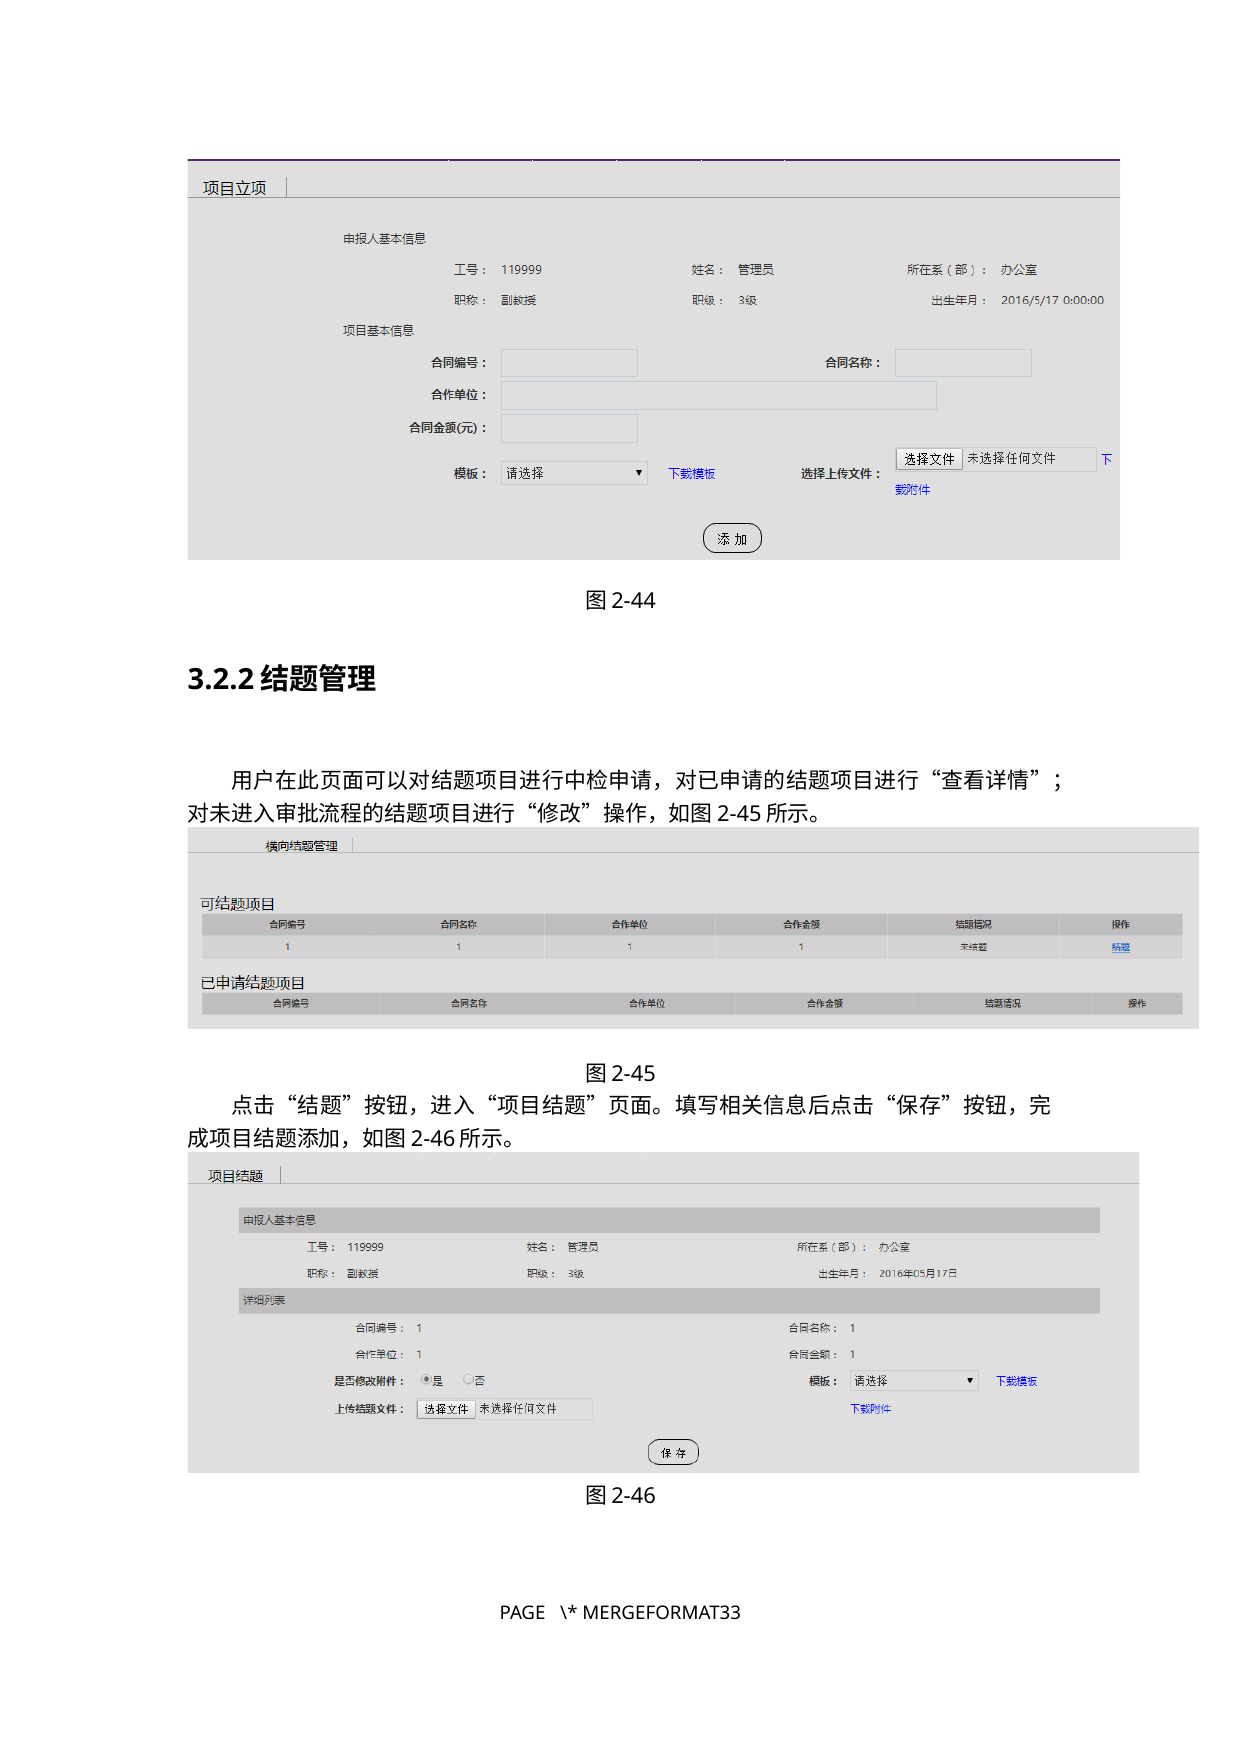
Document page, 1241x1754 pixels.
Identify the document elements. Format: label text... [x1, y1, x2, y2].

text 图2-45 [187, 1055, 1053, 1088]
text 图2-46 [187, 1478, 1053, 1510]
text 图2-44 [187, 582, 1053, 615]
text 用户在此页面可以对结题项目进行中检申请，对已申请的结题项目进行“查看详情”；对未进入审批流程的结题项目进行“修改”操作，如图2-45所示。 [187, 763, 1053, 827]
picture [187, 159, 1121, 560]
picture [187, 827, 1200, 1029]
subtitle 3.2.2结题管理 [187, 644, 1053, 709]
text 点击“结题”按钮，进入“项目结题”页面。填写相关信息后点击“保存”按钮，完成项目结题添加，如图2-46所示。 [187, 1088, 1053, 1152]
picture [187, 1152, 1140, 1473]
